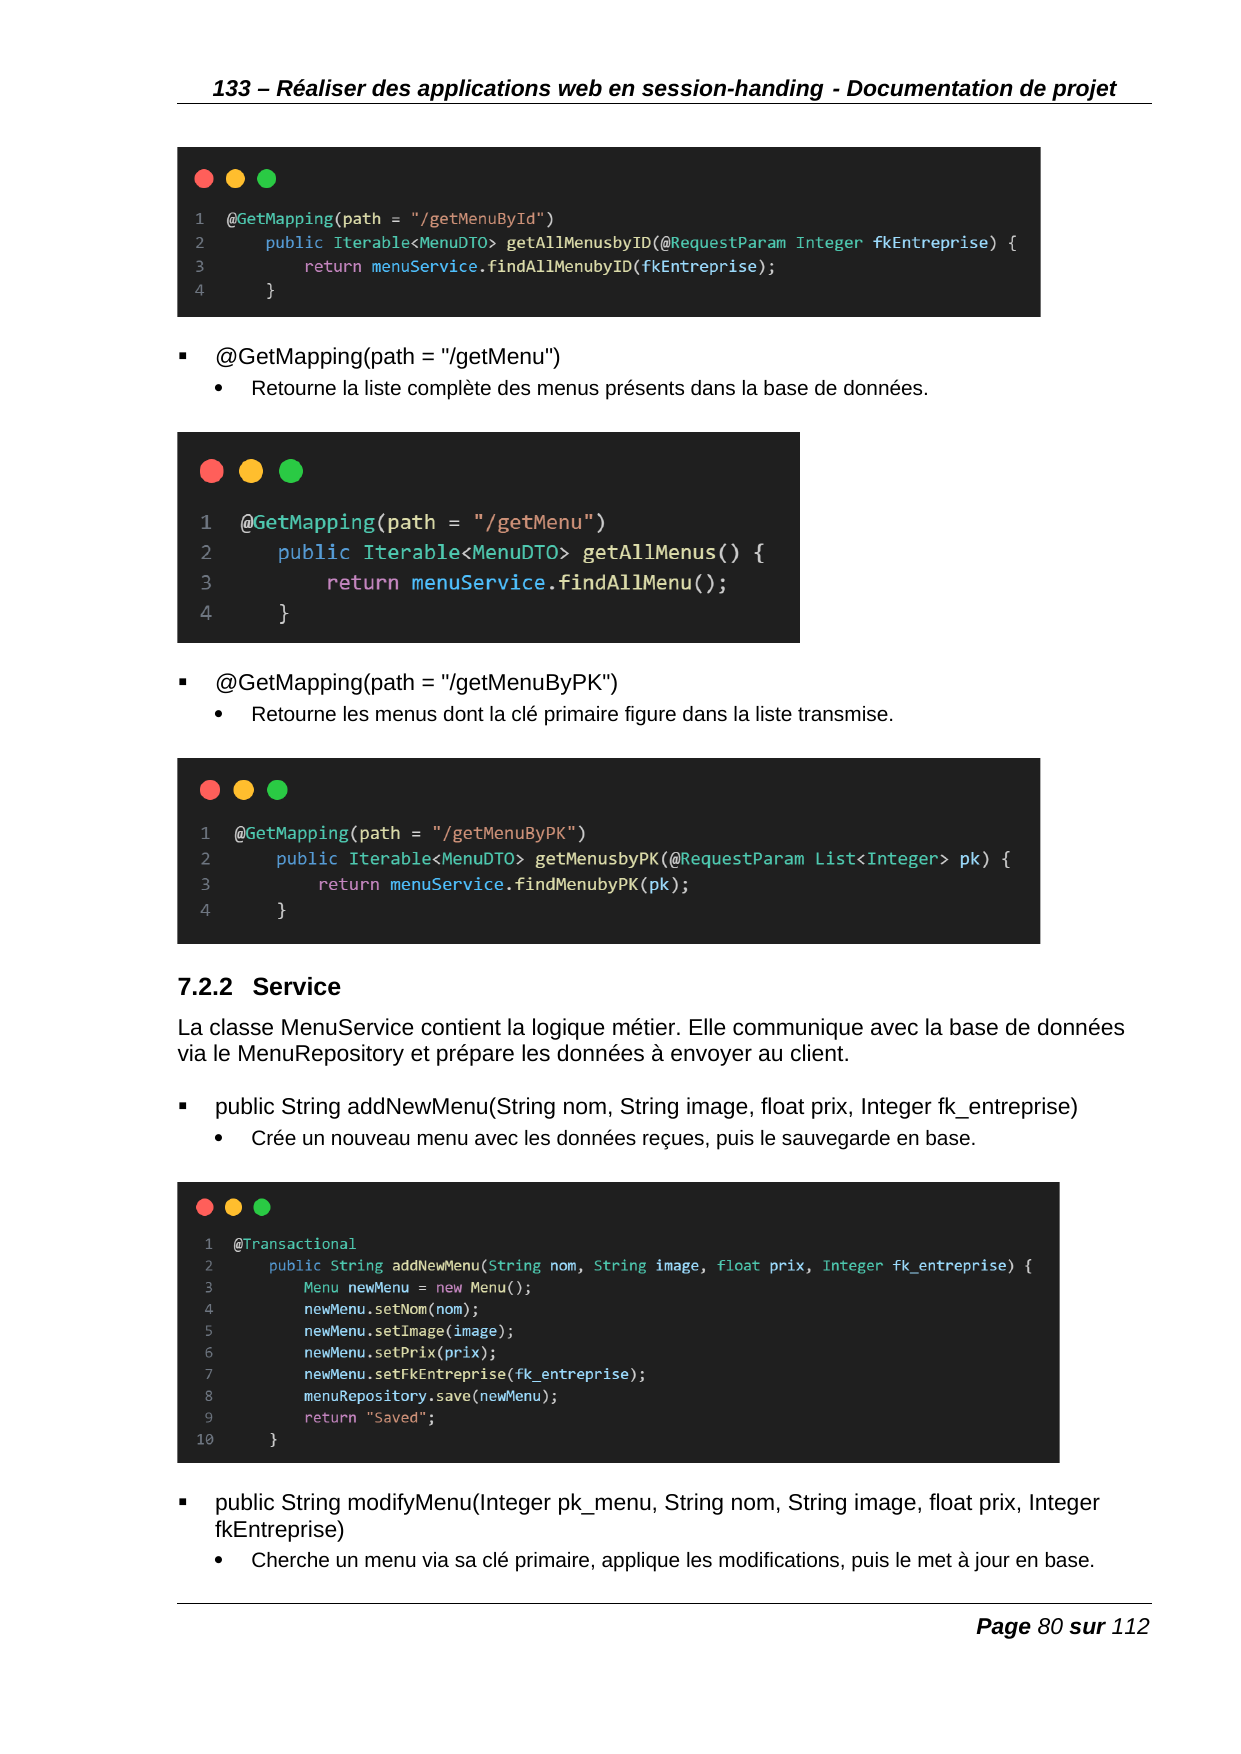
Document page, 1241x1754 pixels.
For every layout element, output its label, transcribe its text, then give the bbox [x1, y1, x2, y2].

picture [177, 1182, 1060, 1463]
text La classe MenuService contient la logique métier. Elle communique avec la base de données via le MenuRepository et prépare les données à envoyer au client. [177, 1014, 1152, 1066]
text Retourne les menus dont la clé primaire figure dans la liste transmise. [215, 702, 1152, 726]
text @GetMapping(path = "/getMenuByPK") [177, 669, 1152, 695]
text Crée un nouveau menu avec les données reçues, puis le sauvegarde en base. [215, 1125, 1152, 1149]
picture [177, 432, 800, 643]
text @GetMapping(path = "/getMenu") [177, 343, 1152, 369]
text public String addNewMenu(String nom, String image, float prix, Integer fk_entreprise) [177, 1093, 1152, 1119]
text Cherche un menu via sa clé primaire, applique les modifications, puis le met à jour en base. [215, 1548, 1152, 1572]
picture [177, 758, 1041, 944]
subtitle Service [177, 972, 1152, 1001]
text public String modifyMenu(Integer pk_menu, String nom, String image, float prix, Integer fkEntreprise) [177, 1489, 1152, 1542]
picture [177, 147, 1041, 317]
text Retourne la liste complète des menus présents dans la base de données. [215, 376, 1152, 400]
